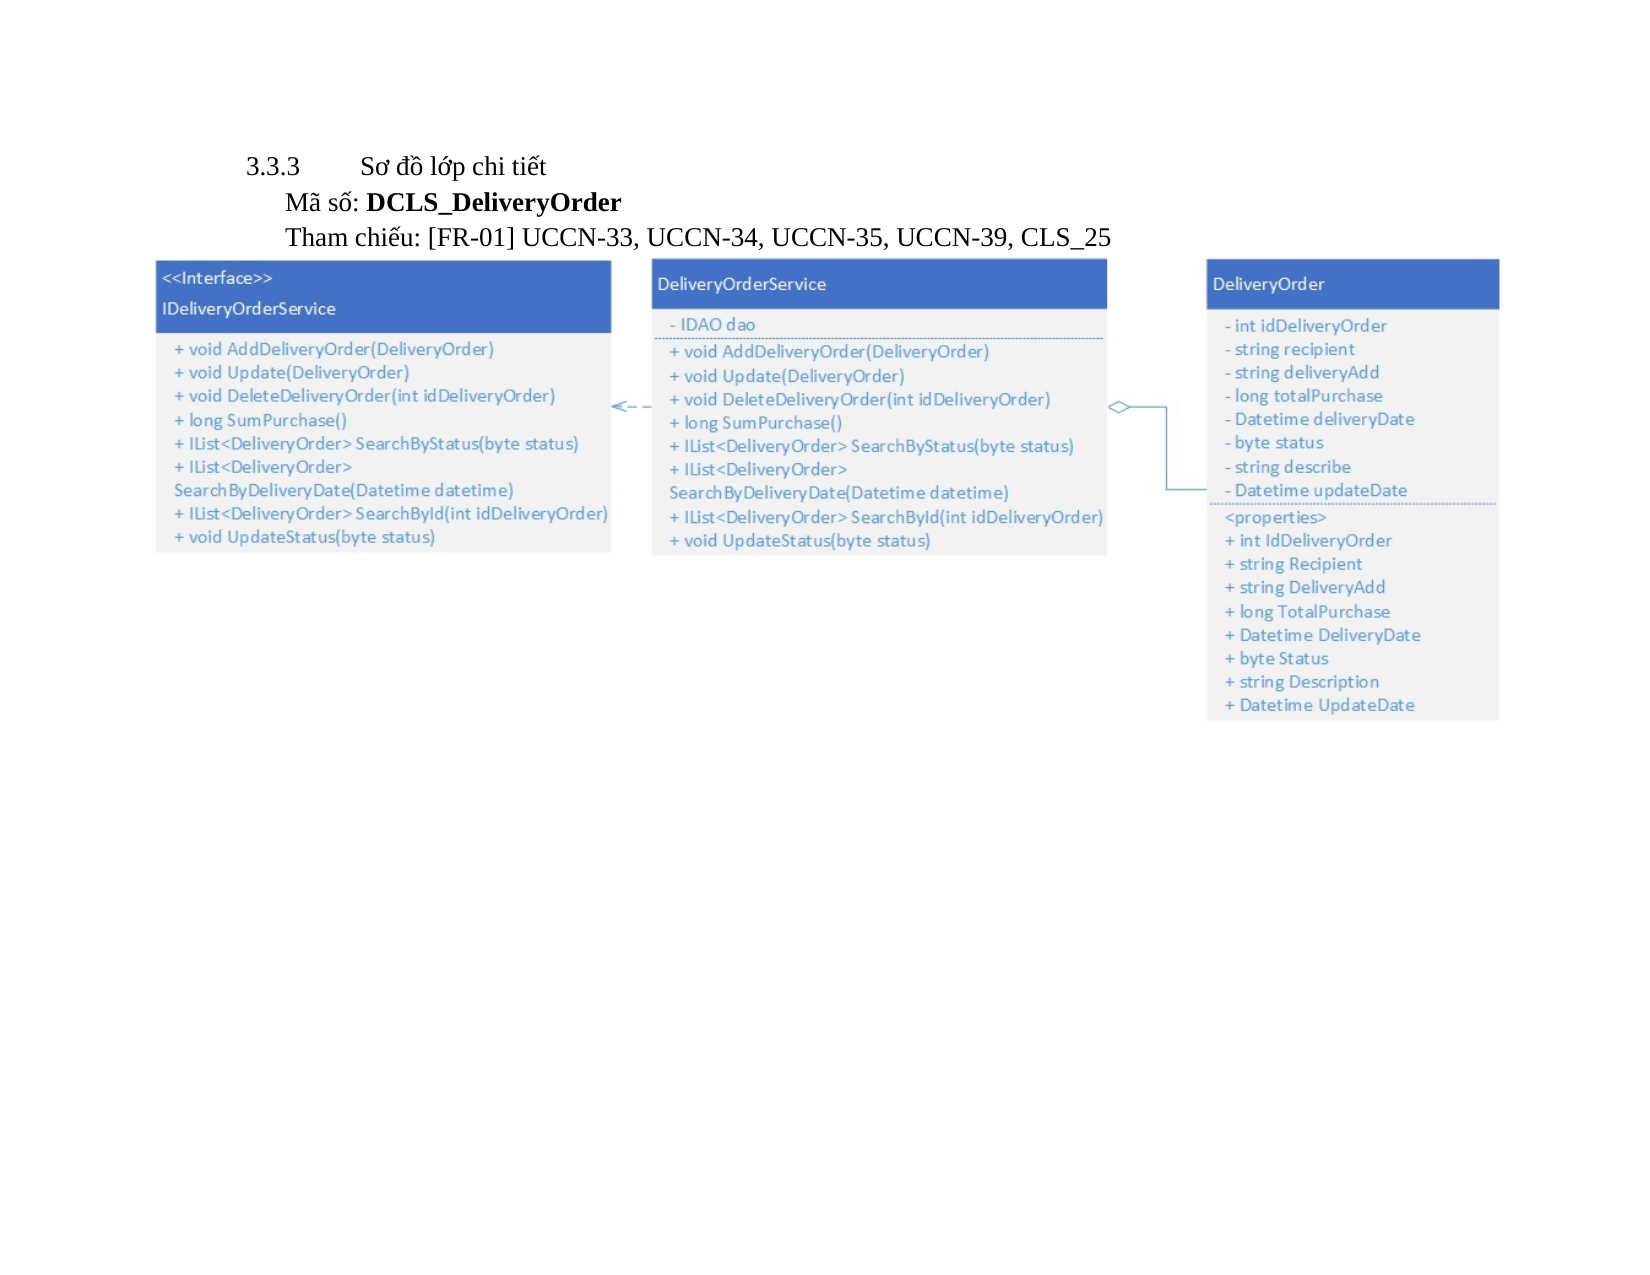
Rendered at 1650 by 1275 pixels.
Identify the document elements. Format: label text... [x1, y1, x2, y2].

list Sơ đồ lớp chi tiết [300, 150, 1500, 181]
list Mã số: DCLS_DeliveryOrder [285, 186, 1500, 217]
list Tham chiếu: [FR-01] UCCN-33, UCCN-34, UCCN-35, UCCN-39, CLS_25 [285, 221, 1500, 253]
picture [151, 257, 1502, 727]
